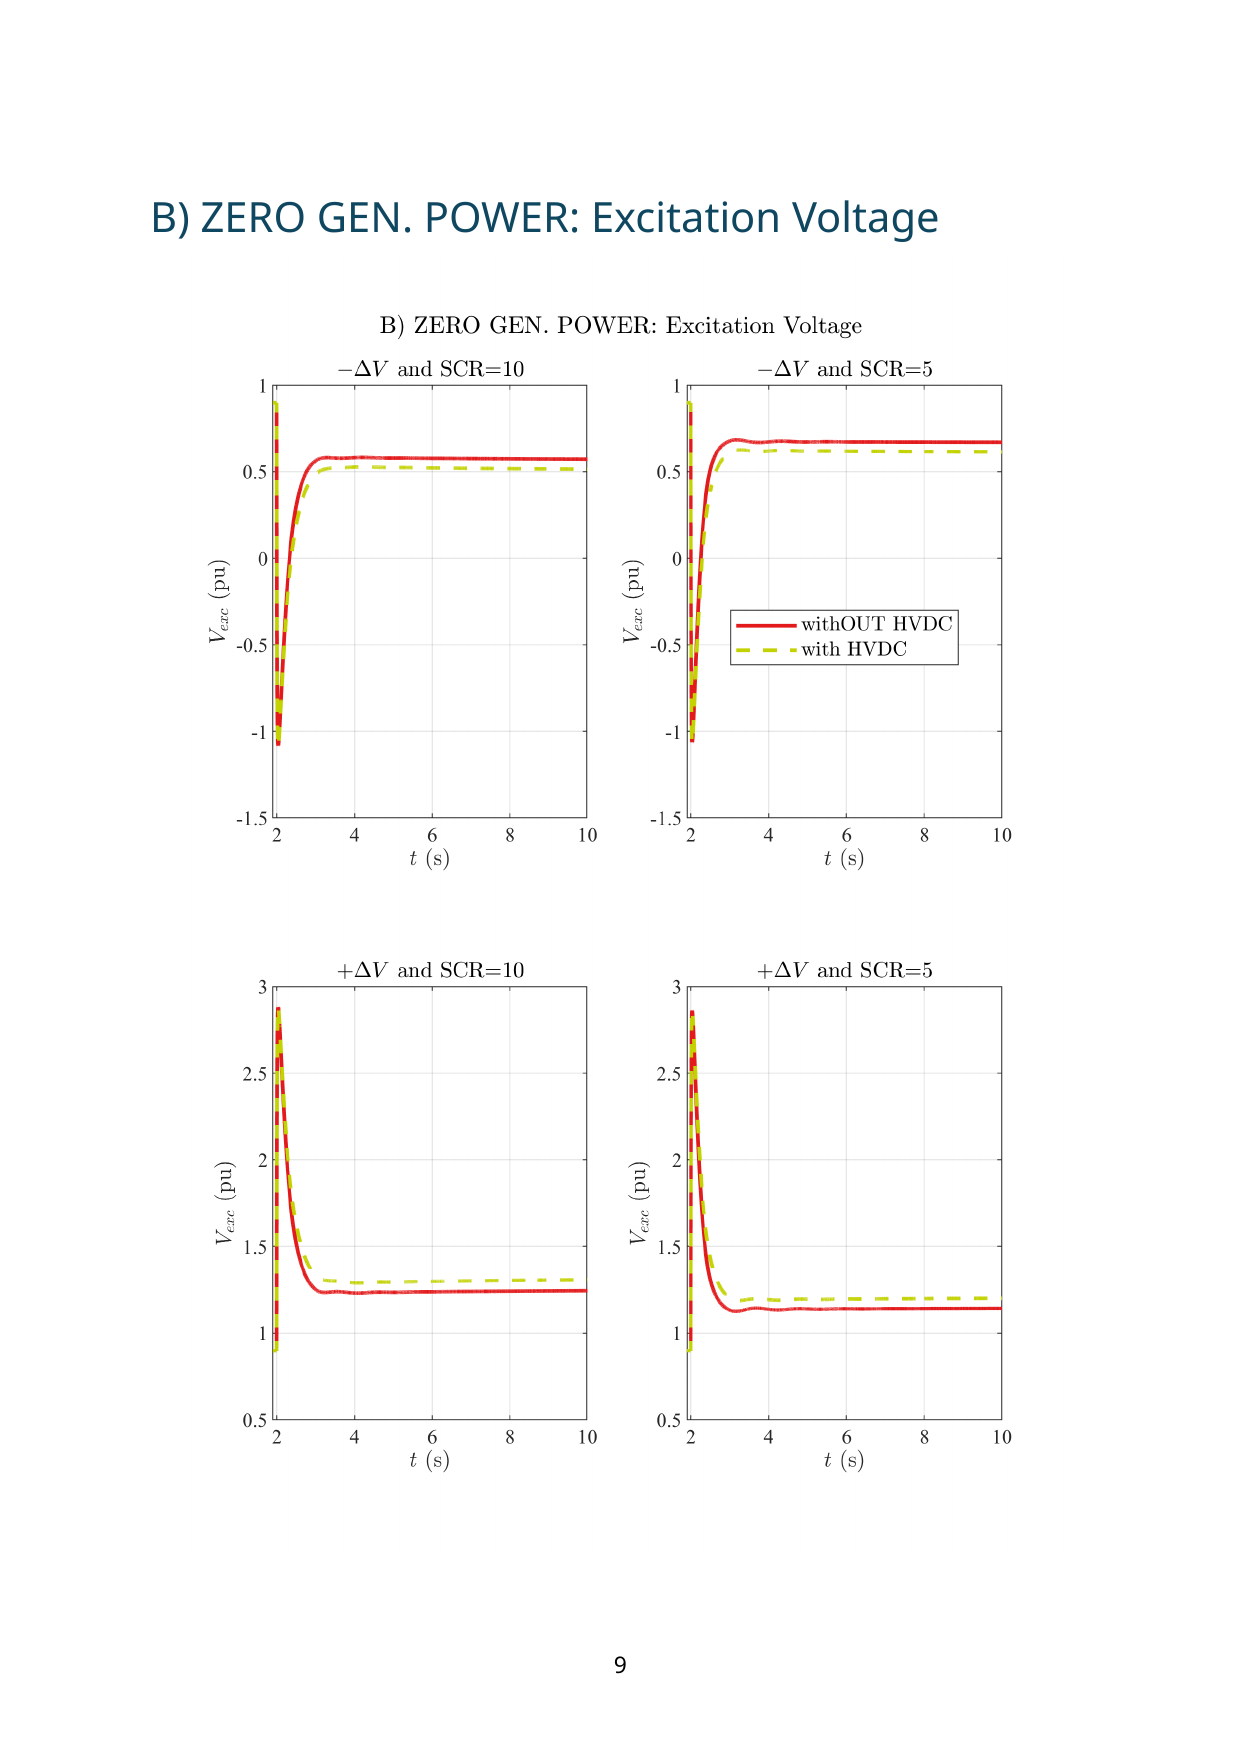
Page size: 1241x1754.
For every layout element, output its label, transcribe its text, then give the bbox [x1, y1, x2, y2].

picture [150, 257, 1091, 1559]
subtitle B) ZERO GEN. POWER: Excitation Voltage [150, 187, 1090, 244]
